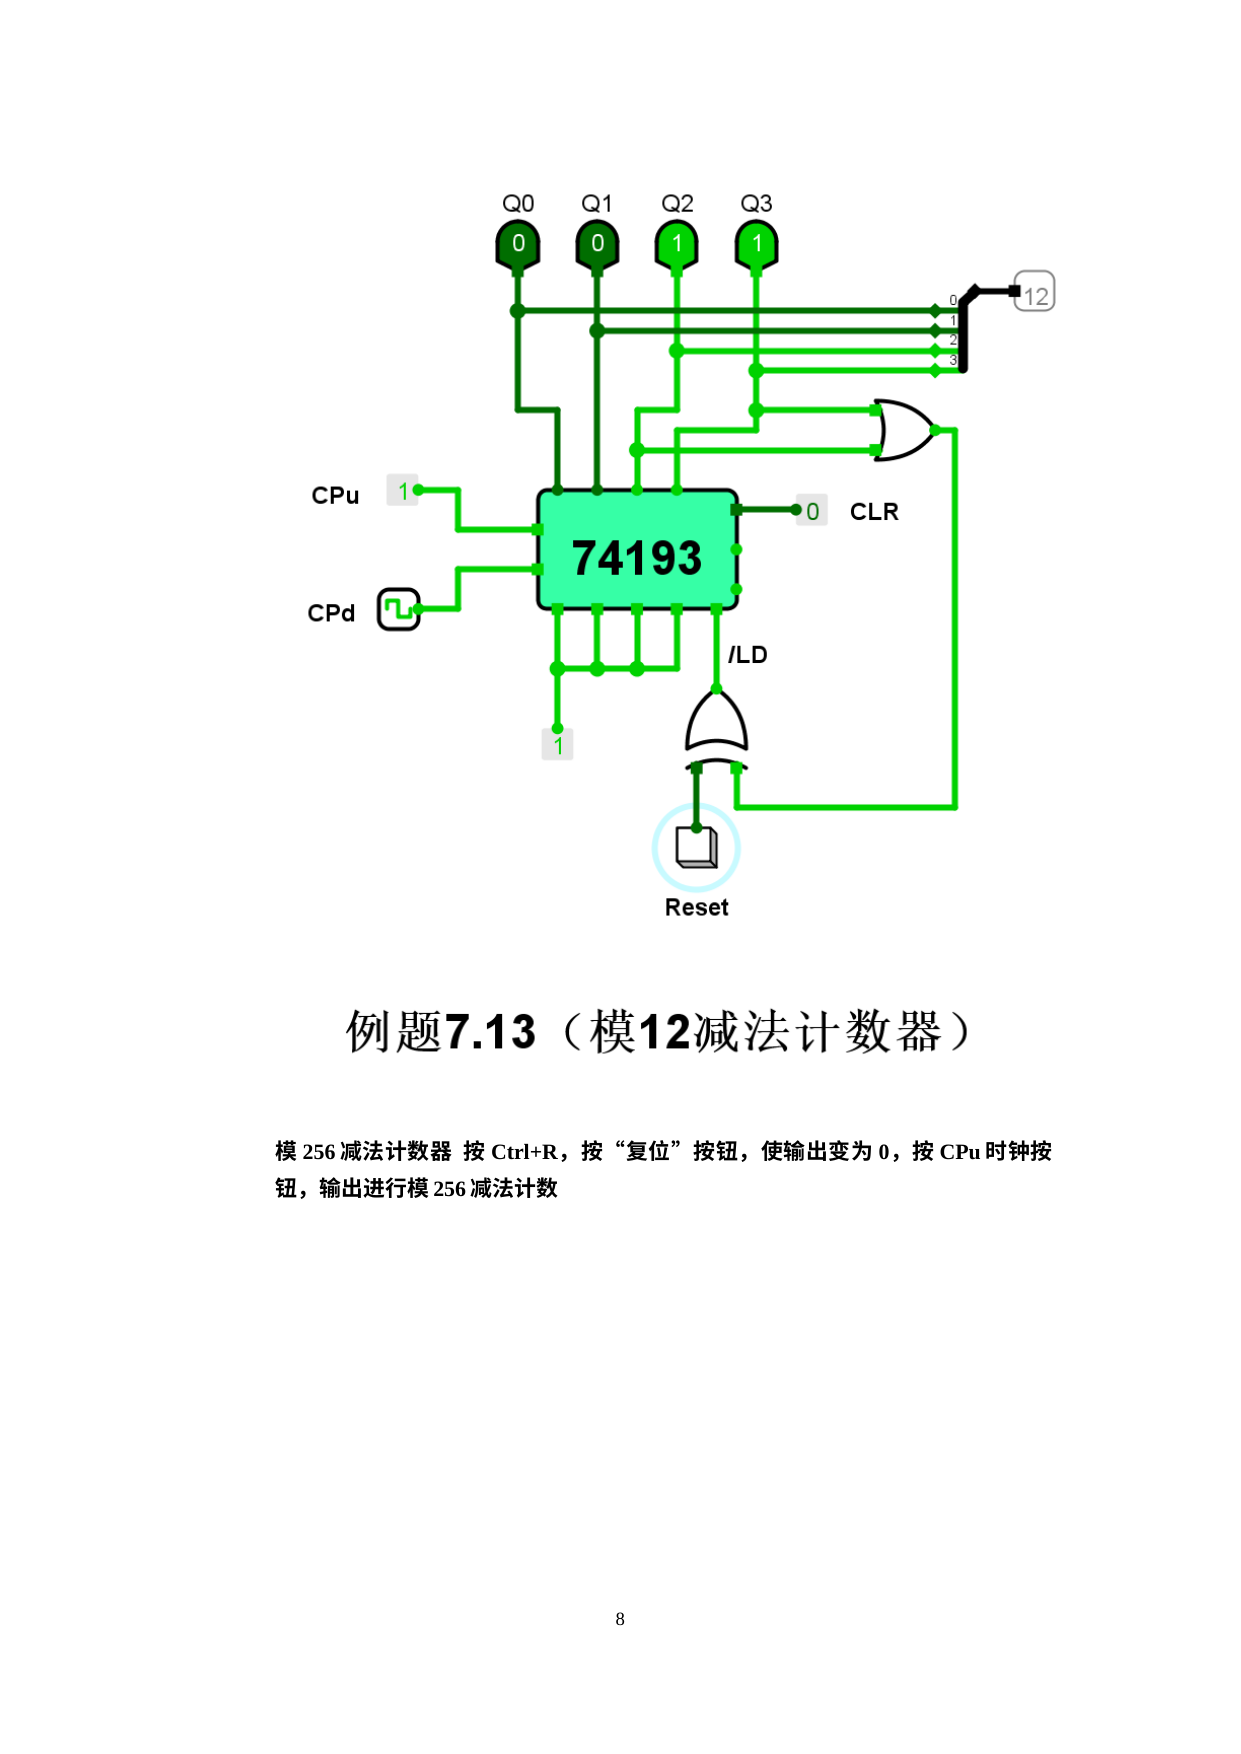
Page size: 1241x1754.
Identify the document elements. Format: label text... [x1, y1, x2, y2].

picture [275, 162, 1141, 1090]
list 模256减法计数器 按Ctrl+R，按“复位”按钮，使输出变为0，按CPu时钟按钮，输出进行模256减法计数 [276, 1133, 1053, 1203]
